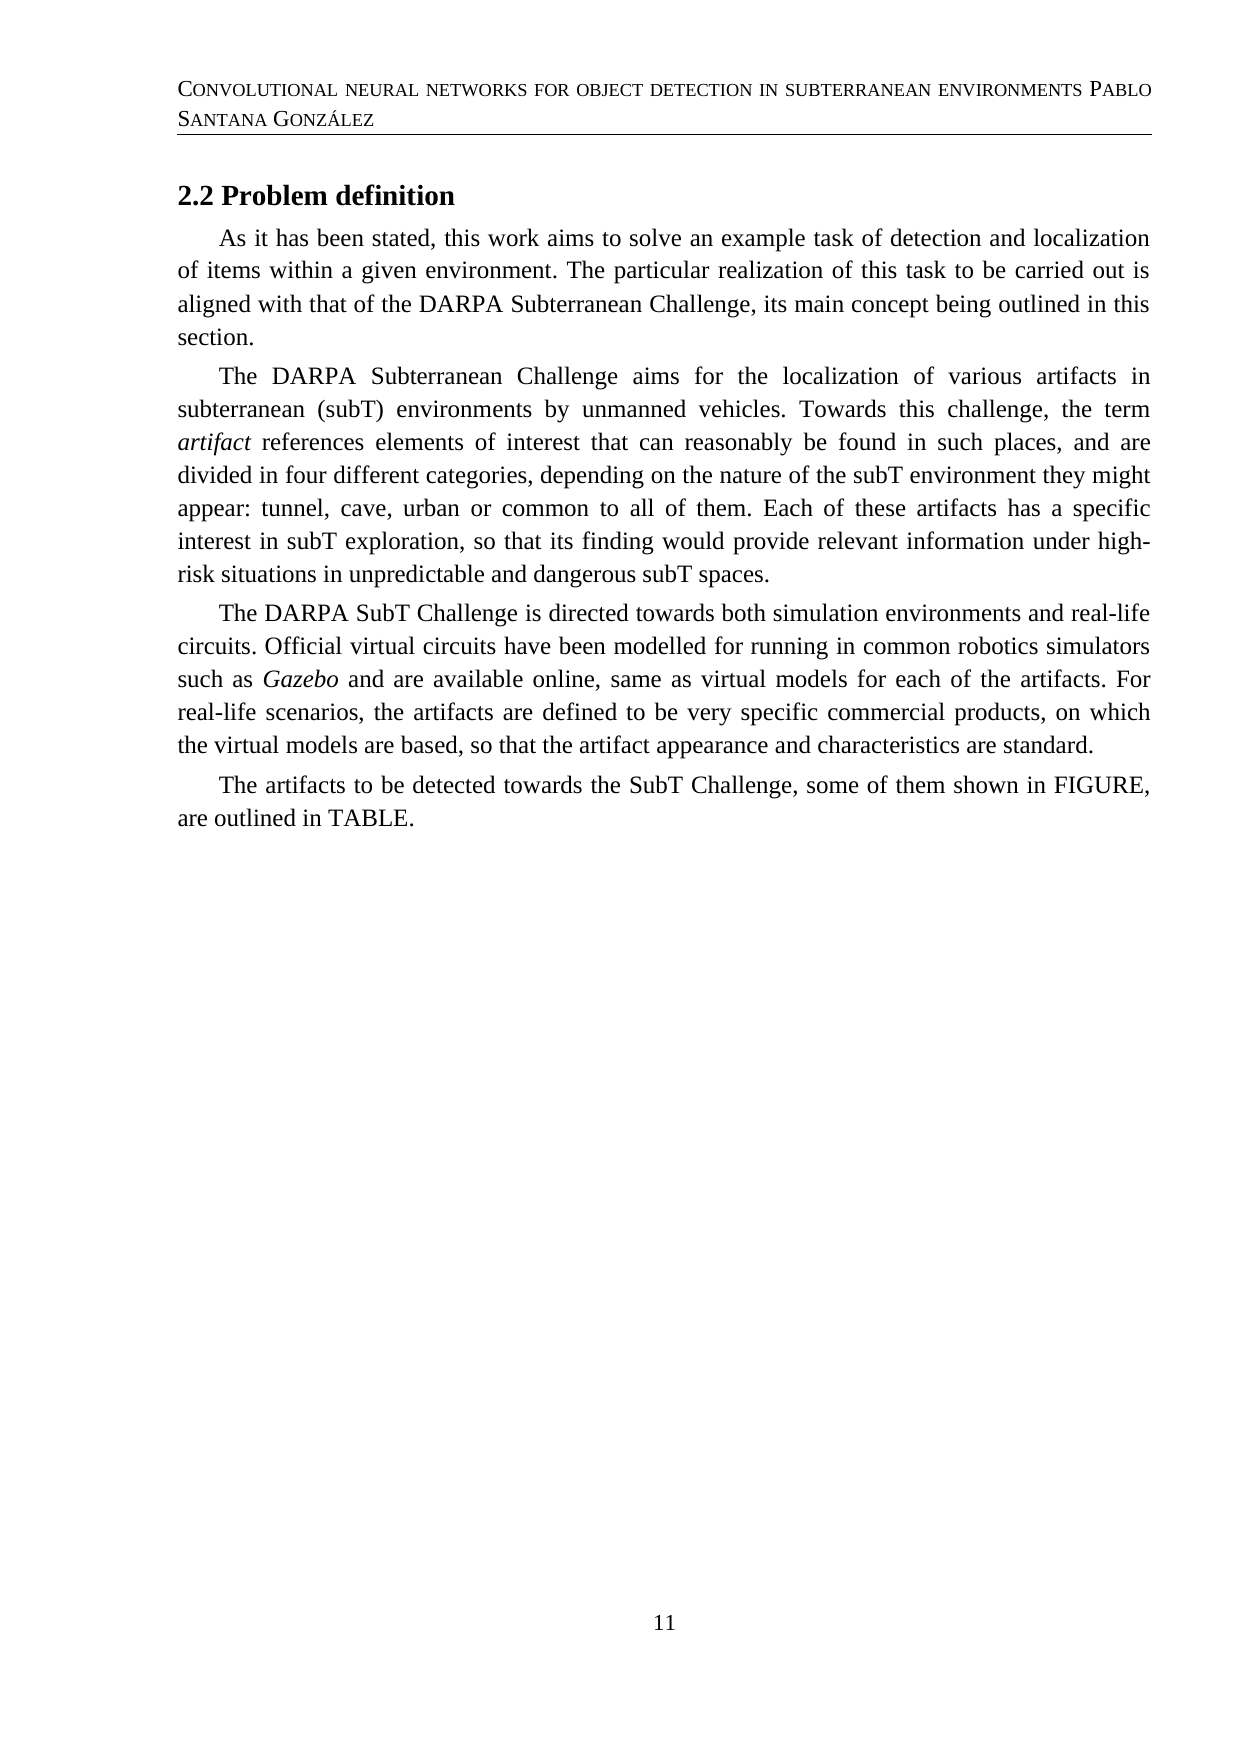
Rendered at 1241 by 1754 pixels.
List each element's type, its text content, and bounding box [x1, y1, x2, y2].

text The DARPA SubT Challenge is directed towards both simulation environments and real-life circuits. Official virtual circuits have been modelled for running in common robotics simulators such as Gazebo and are available online, same as virtual models for each of the artifacts. For real-life scenarios, the artifacts are defined to be very specific commercial products, on which the virtual models are based, so that the artifact appearance and characteristics are standard. [177, 598, 1152, 759]
subtitle Problem definition [177, 178, 1152, 211]
text The DARPA Subterranean Challenge aims for the localization of various artifacts in subterranean (subT) environments by unmanned vehicles. Towards this challenge, the term artifact references elements of interest that can reasonably be found in such places, and are divided in four different categories, depending on the nature of the subT environment they might appear: tunnel, cave, urban or common to all of them. Each of these artifacts has a specific interest in subT exploration, so that its finding would provide relevant information under high-risk situations in unpredictable and dangerous subT spaces. [177, 361, 1152, 588]
text The artifacts to be detected towards the SubT Challenge, some of them shown in FIGURE, are outlined in TABLE. [177, 770, 1152, 831]
text As it has been stated, this work aims to solve an example task of detection and localization of items within a given environment. The particular realization of this task to be carried out is aligned with that of the DARPA Subterranean Challenge, its main concept being outlined in this section. [177, 223, 1152, 350]
